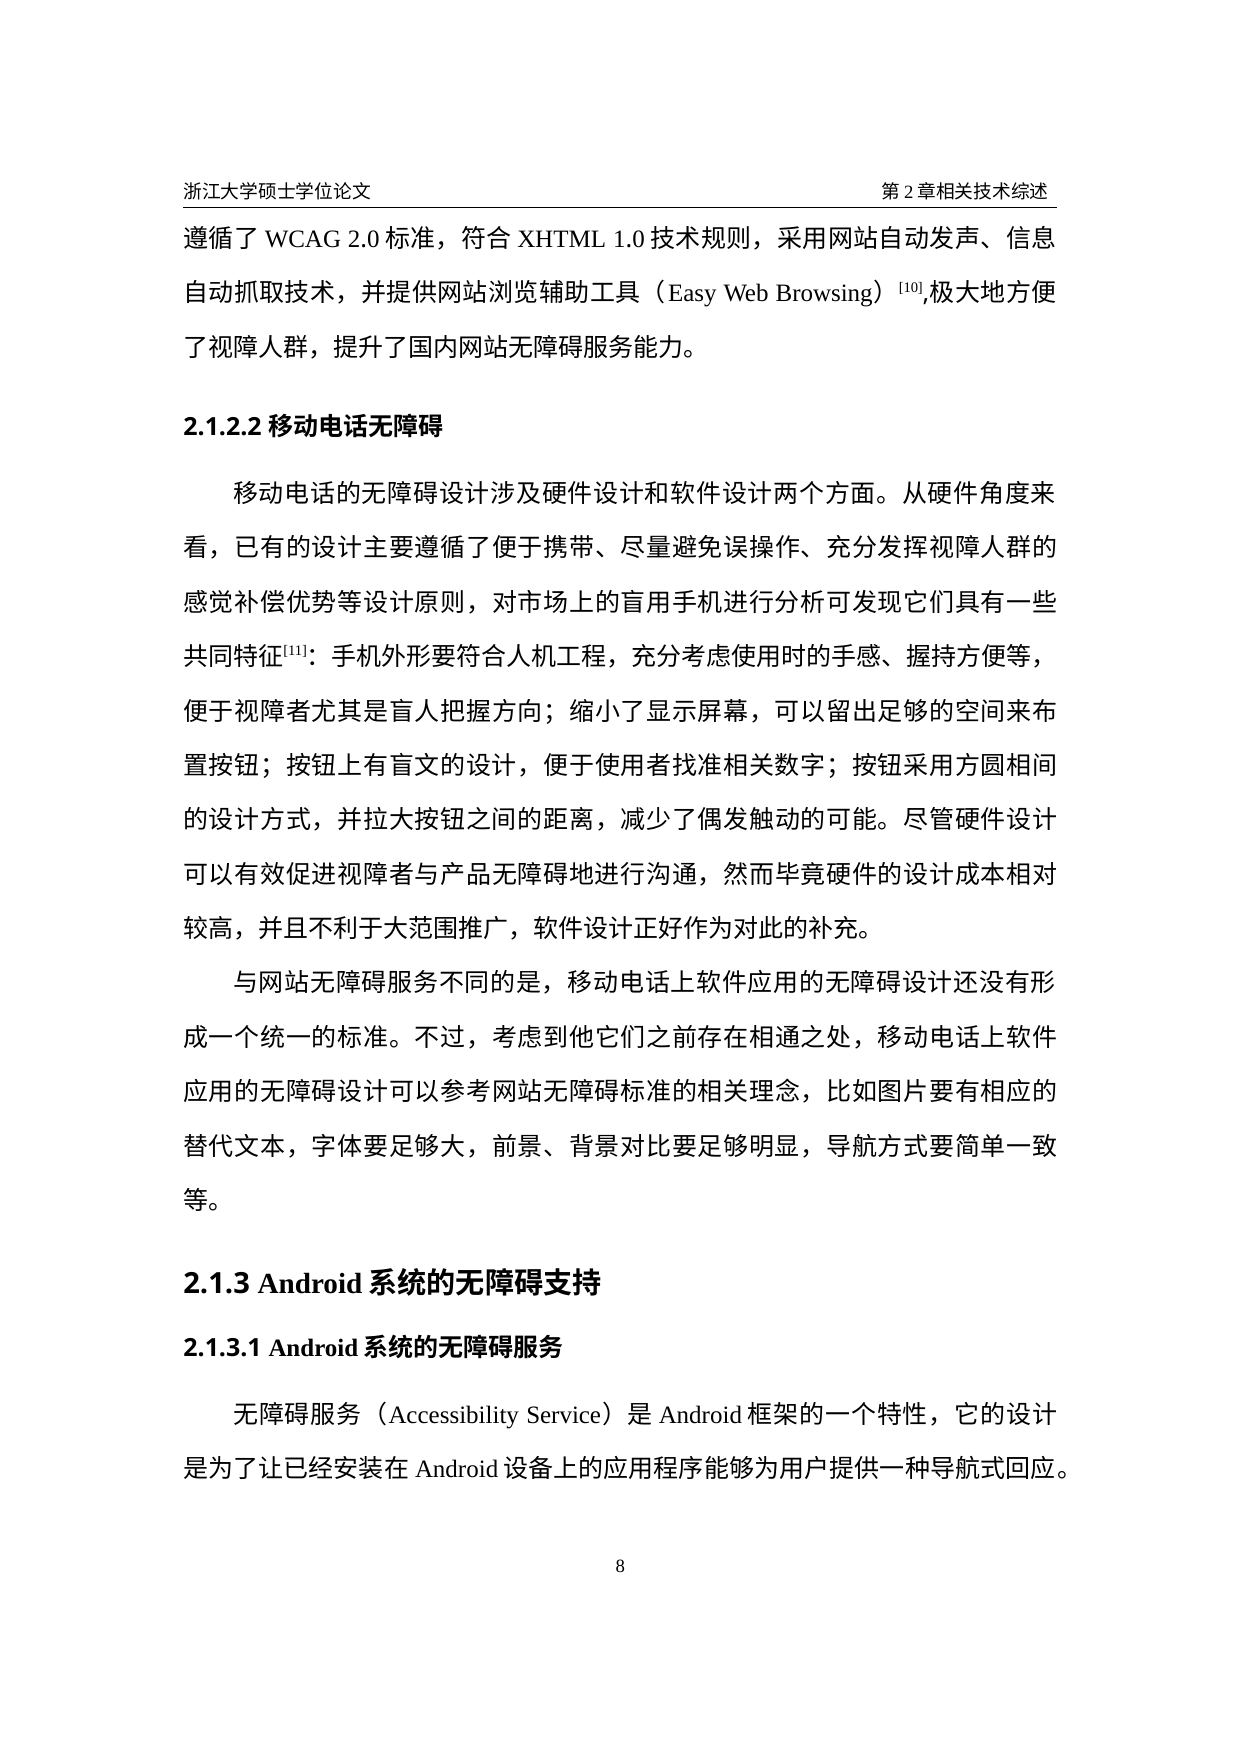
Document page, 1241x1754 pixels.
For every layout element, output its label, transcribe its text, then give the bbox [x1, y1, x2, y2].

subtitle Android系统的无障碍服务 [183, 1327, 1057, 1363]
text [183, 218, 1057, 363]
subtitle 移动电话无障碍 [183, 407, 1057, 443]
subtitle Android系统的无障碍支持 [183, 1260, 1057, 1302]
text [183, 1394, 1057, 1485]
text 移动电话的无障碍设计涉及硬件设计和软件设计两个方面。从硬件角度来看，已有的设计主要遵循了便于携带、尽量避免误操作、充分发挥视障人群的感觉补偿优势等设计原则，对市场上的盲用手机进行分析可发现它们具有一些共同特征[11]：手机外形要符合人机工程，充分考虑使用时的手感、握持方便等，便于视障者尤其是盲人把握方向；缩小了显示屏幕，可以留出足够的空间来布置按钮；按钮上有盲文的设计，便于使用者找准相关数字；按钮采用方圆相间的设计方式，并拉大按钮之间的距离，减少了偶发触动的可能。尽管硬件设计可以有效促进视障者与产品无障碍地进行沟通，然而毕竟硬件的设计成本相对较高，并且不利于大范围推广，软件设计正好作为对此的补充。 [183, 473, 1057, 945]
text 与网站无障碍服务不同的是，移动电话上软件应用的无障碍设计还没有形成一个统一的标准。不过，考虑到他它们之前存在相通之处，移动电话上软件应用的无障碍设计可以参考网站无障碍标准的相关理念，比如图片要有相应的替代文本，字体要足够大，前景、背景对比要足够明显，导航方式要简单一致等。 [183, 963, 1057, 1217]
